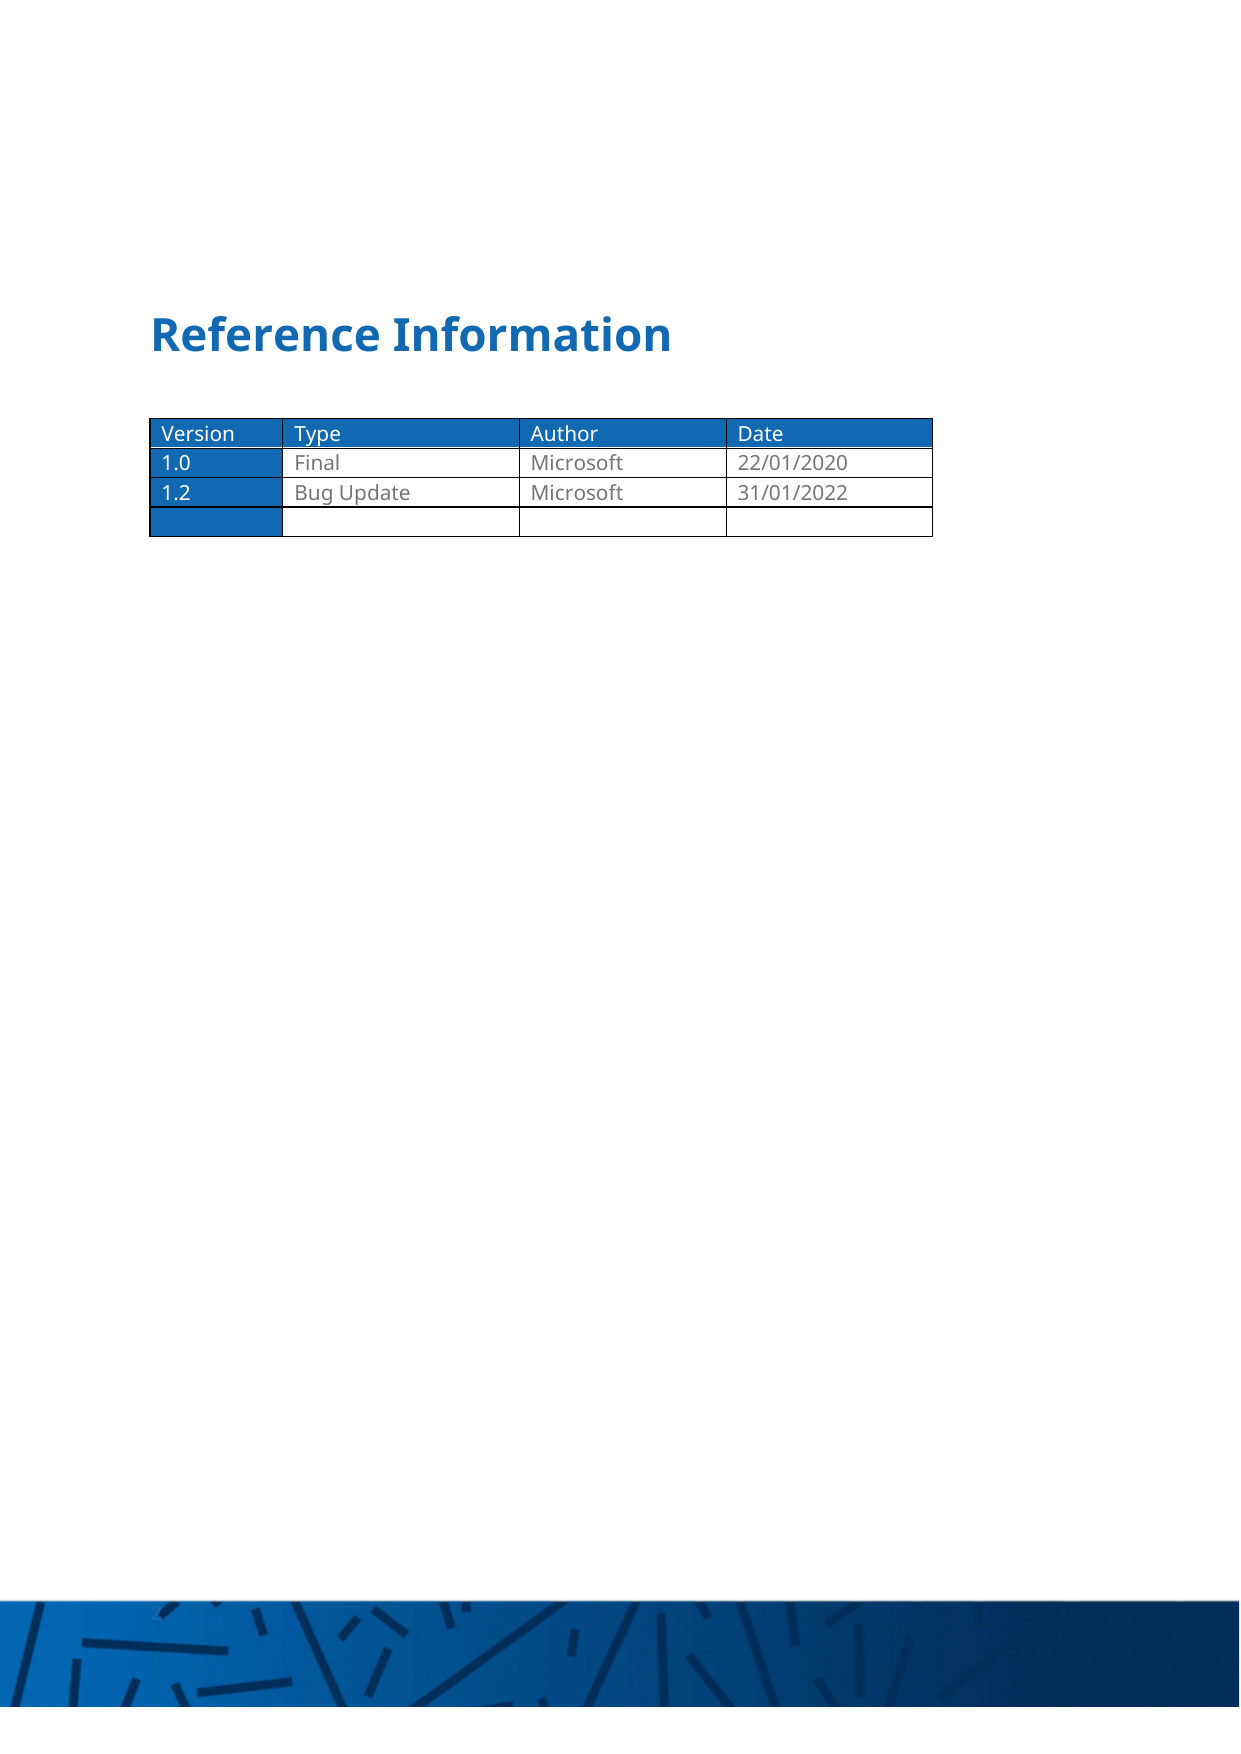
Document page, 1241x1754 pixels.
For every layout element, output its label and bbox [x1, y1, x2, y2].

picture [0, 1598, 1240, 1707]
